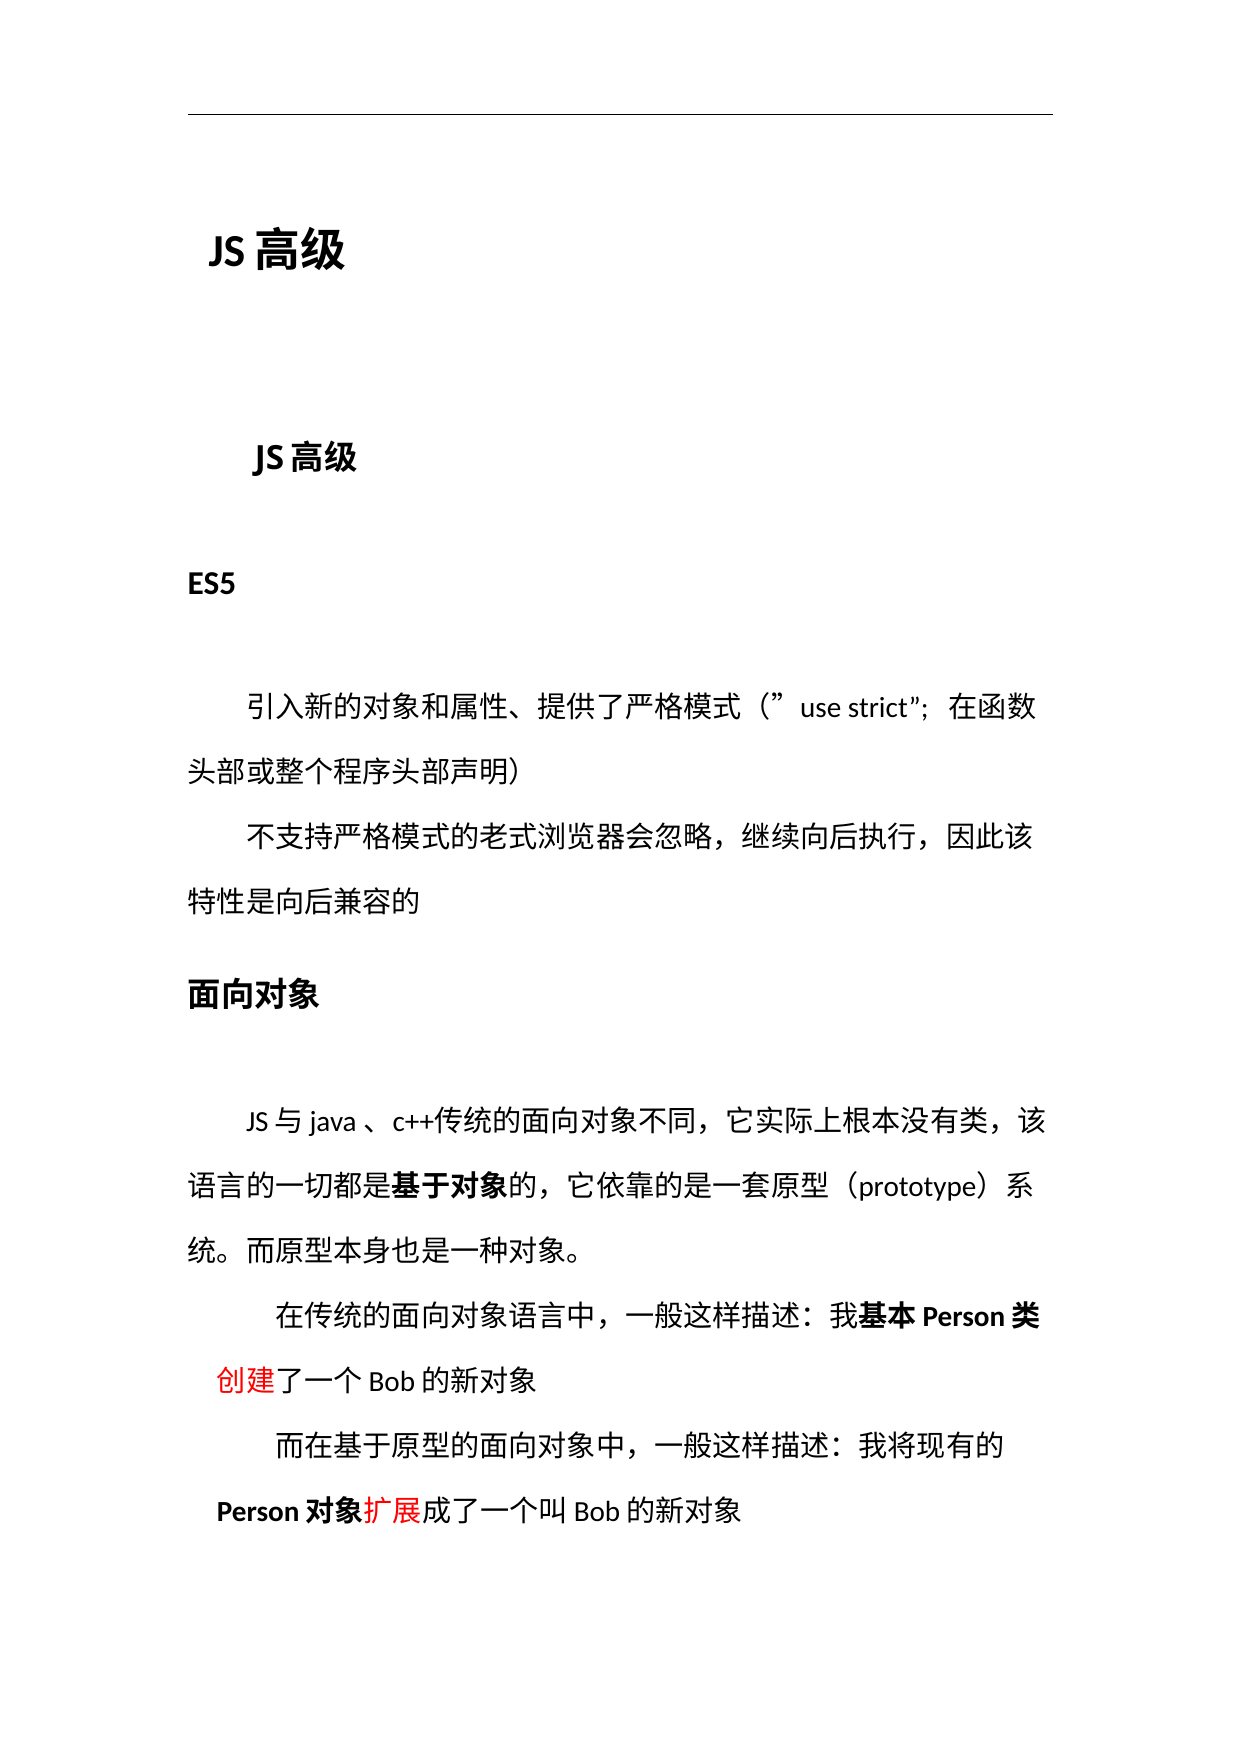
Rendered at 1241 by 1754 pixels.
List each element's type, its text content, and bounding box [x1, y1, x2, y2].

text 而在基于原型的面向对象中，一般这样描述：我将现有的Person对象扩展成了一个叫Bob的新对象 [217, 1411, 1053, 1541]
text 在传统的面向对象语言中，一般这样描述：我基本Person类创建了一个Bob的新对象 [217, 1281, 1053, 1411]
subtitle 面向对象 [187, 959, 1053, 1024]
text 引入新的对象和属性、提供了严格模式（”use strict”; 在函数头部或整个程序头部声明） [187, 672, 1053, 802]
subtitle JS高级 [187, 423, 1053, 488]
text JS与java 、c++传统的面向对象不同，它实际上根本没有类，该语言的一切都是基于对象的，它依靠的是一套原型（prototype）系统。而原型本身也是一种对象。 [187, 1086, 1053, 1281]
subtitle ES5 [187, 550, 1053, 615]
text 不支持严格模式的老式浏览器会忽略，继续向后执行，因此该特性是向后兼容的 [187, 802, 1053, 932]
subtitle JS高级 [187, 197, 1053, 295]
